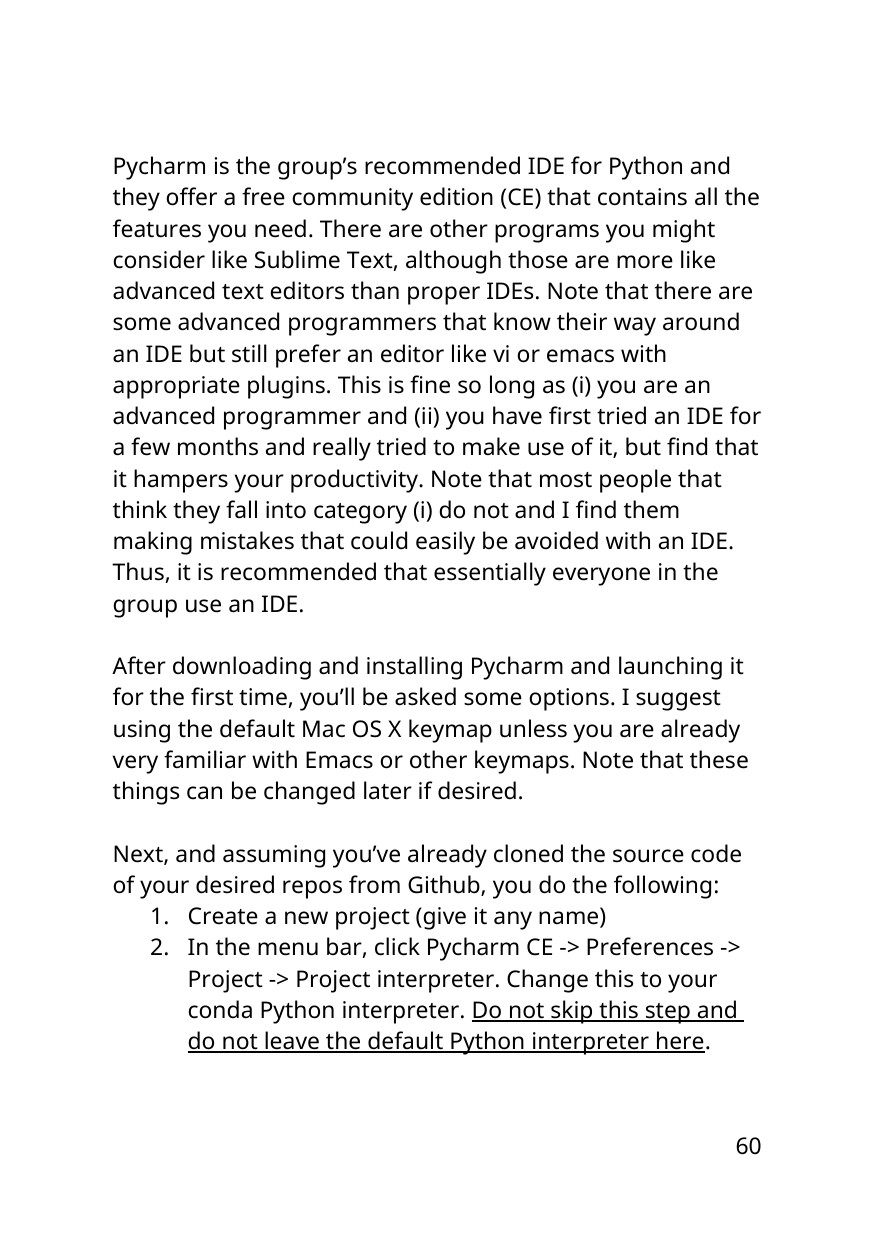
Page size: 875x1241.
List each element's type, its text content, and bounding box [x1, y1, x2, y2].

text Next, and assuming you’ve already cloned the source code of your desired repos from Github, you do the following: [112, 837, 762, 900]
text After downloading and installing Pycharm and launching it for the first time, you’ll be asked some options. I suggest using the default Mac OS X keymap unless you are already very familiar with Emacs or other keymaps. Note that these things can be changed later if desired. [112, 650, 762, 806]
list Create a new project (give it any name) [150, 900, 762, 931]
text Pycharm is the group’s recommended IDE for Python and they offer a free community edition (CE) that contains all the features you need. There are other programs you might consider like Sublime Text, although those are more like advanced text editors than proper IDEs. Note that there are some advanced programmers that know their way around an IDE but still prefer an editor like vi or emacs with appropriate plugins. This is fine so long as (i) you are an advanced programmer and (ii) you have first tried an IDE for a few months and really tried to make use of it, but find that it hampers your productivity. Note that most people that think they fall into category (i) do not and I find them making mistakes that could easily be avoided with an IDE. Thus, it is recommended that essentially everyone in the group use an IDE. [112, 150, 762, 619]
list In the menu bar, click Pycharm CE -> Preferences -> Project -> Project interpreter. Change this to your conda Python interpreter. Do not skip this step and do not leave the default Python interpreter here. [150, 931, 762, 1056]
